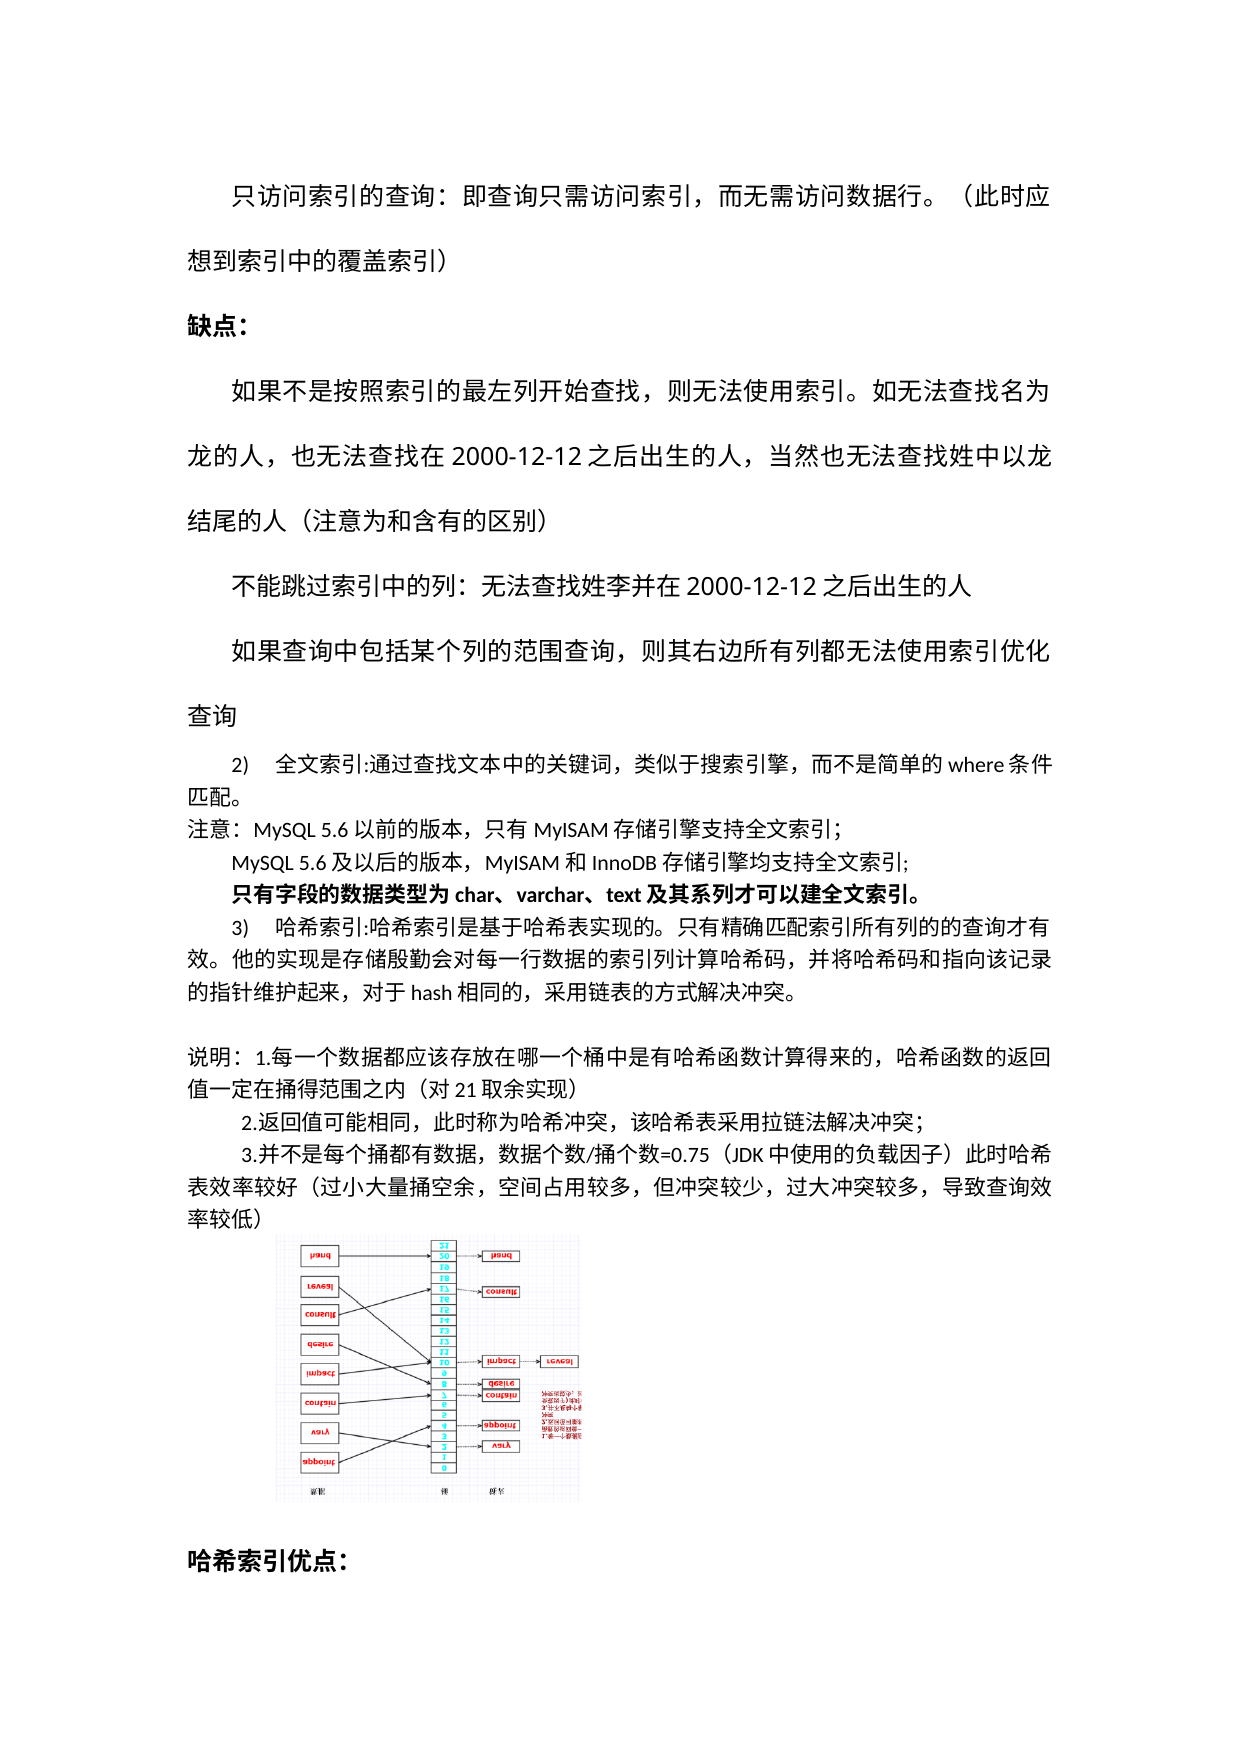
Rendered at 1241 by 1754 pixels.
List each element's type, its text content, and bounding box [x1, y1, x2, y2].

list 不能跳过索引中的列：无法查找姓李并在2000-12-12之后出生的人 [187, 552, 1053, 617]
list 哈希索引优点： [187, 1527, 1053, 1592]
list MySQL 5.6 及以后的版本，MyISAM 和 InnoDB 存储引擎均支持全文索引; [187, 844, 1053, 877]
list 2.返回值可能相同，此时称为哈希冲突，该哈希表采用拉链法解决冲突； [187, 1104, 1053, 1137]
list 哈希索引:哈希索引是基于哈希表实现的。只有精确匹配索引所有列的的查询才有效。他的实现是存储殷勤会对每一行数据的索引列计算哈希码，并将哈希码和指向该记录的指针维护起来，对于hash相同的，采用链表的方式解决冲突。 [187, 909, 1053, 1007]
list 如果查询中包括某个列的范围查询，则其右边所有列都无法使用索引优化查询 [187, 617, 1053, 747]
list 全文索引:通过查找文本中的关键词，类似于搜索引擎，而不是简单的where条件匹配。 [187, 747, 1053, 812]
list 3.并不是每个捅都有数据，数据个数/捅个数=0.75（JDK中使用的负载因子）此时哈希表效率较好（过小大量捅空余，空间占用较多，但冲突较少，过大冲突较多，导致查询效率较低） [187, 1137, 1053, 1234]
list 说明：1.每一个数据都应该存放在哪一个桶中是有哈希函数计算得来的，哈希函数的返回值一定在捅得范围之内（对21取余实现） [187, 1039, 1053, 1104]
list 只有字段的数据类型为 char、varchar、text 及其系列才可以建全文索引。 [187, 877, 1053, 909]
picture [275, 1234, 582, 1502]
list 注意：MySQL 5.6 以前的版本，只有 MyISAM 存储引擎支持全文索引； [187, 812, 1053, 844]
list 只访问索引的查询：即查询只需访问索引，而无需访问数据行。（此时应想到索引中的覆盖索引） [187, 162, 1053, 292]
list 如果不是按照索引的最左列开始查找，则无法使用索引。如无法查找名为龙的人，也无法查找在2000-12-12之后出生的人，当然也无法查找姓中以龙结尾的人（注意为和含有的区别） [187, 357, 1053, 552]
list 缺点： [187, 292, 1053, 357]
